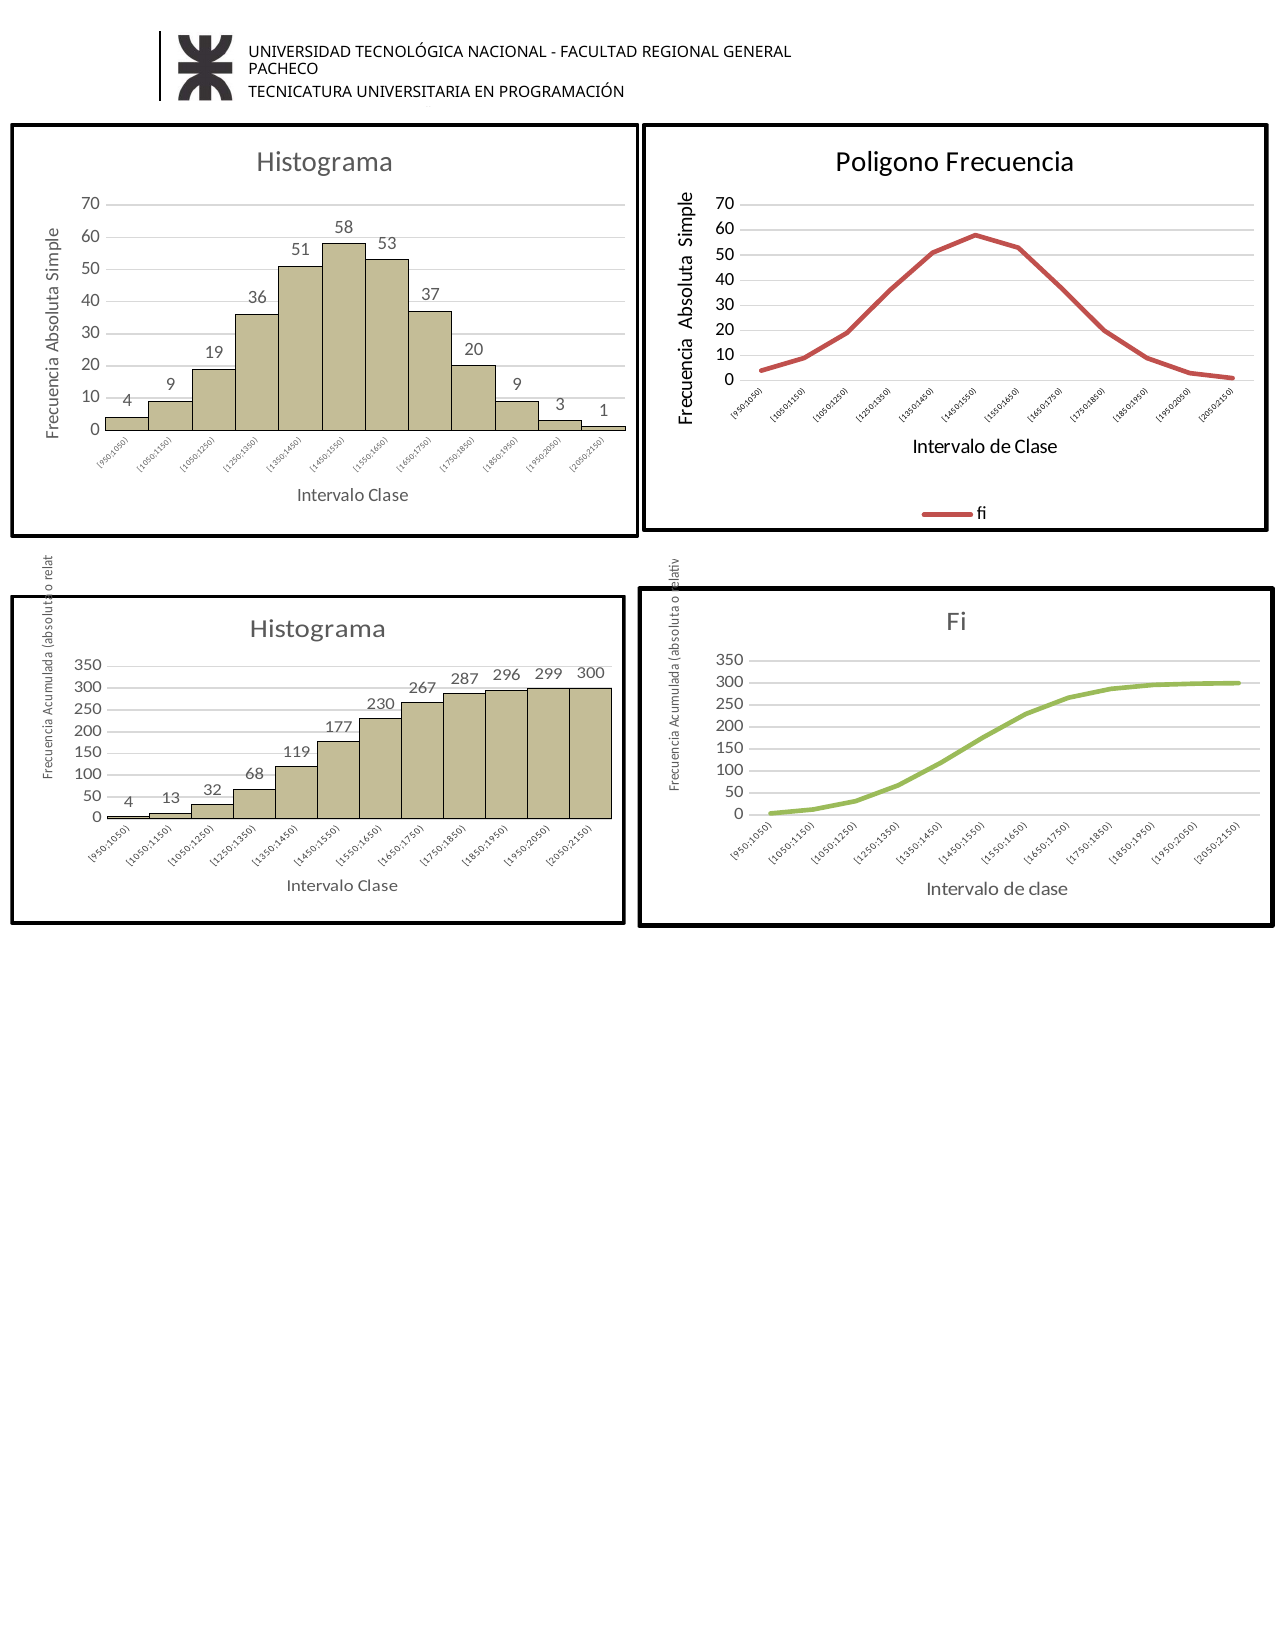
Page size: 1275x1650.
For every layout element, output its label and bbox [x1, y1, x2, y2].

picture [177, 32, 235, 101]
